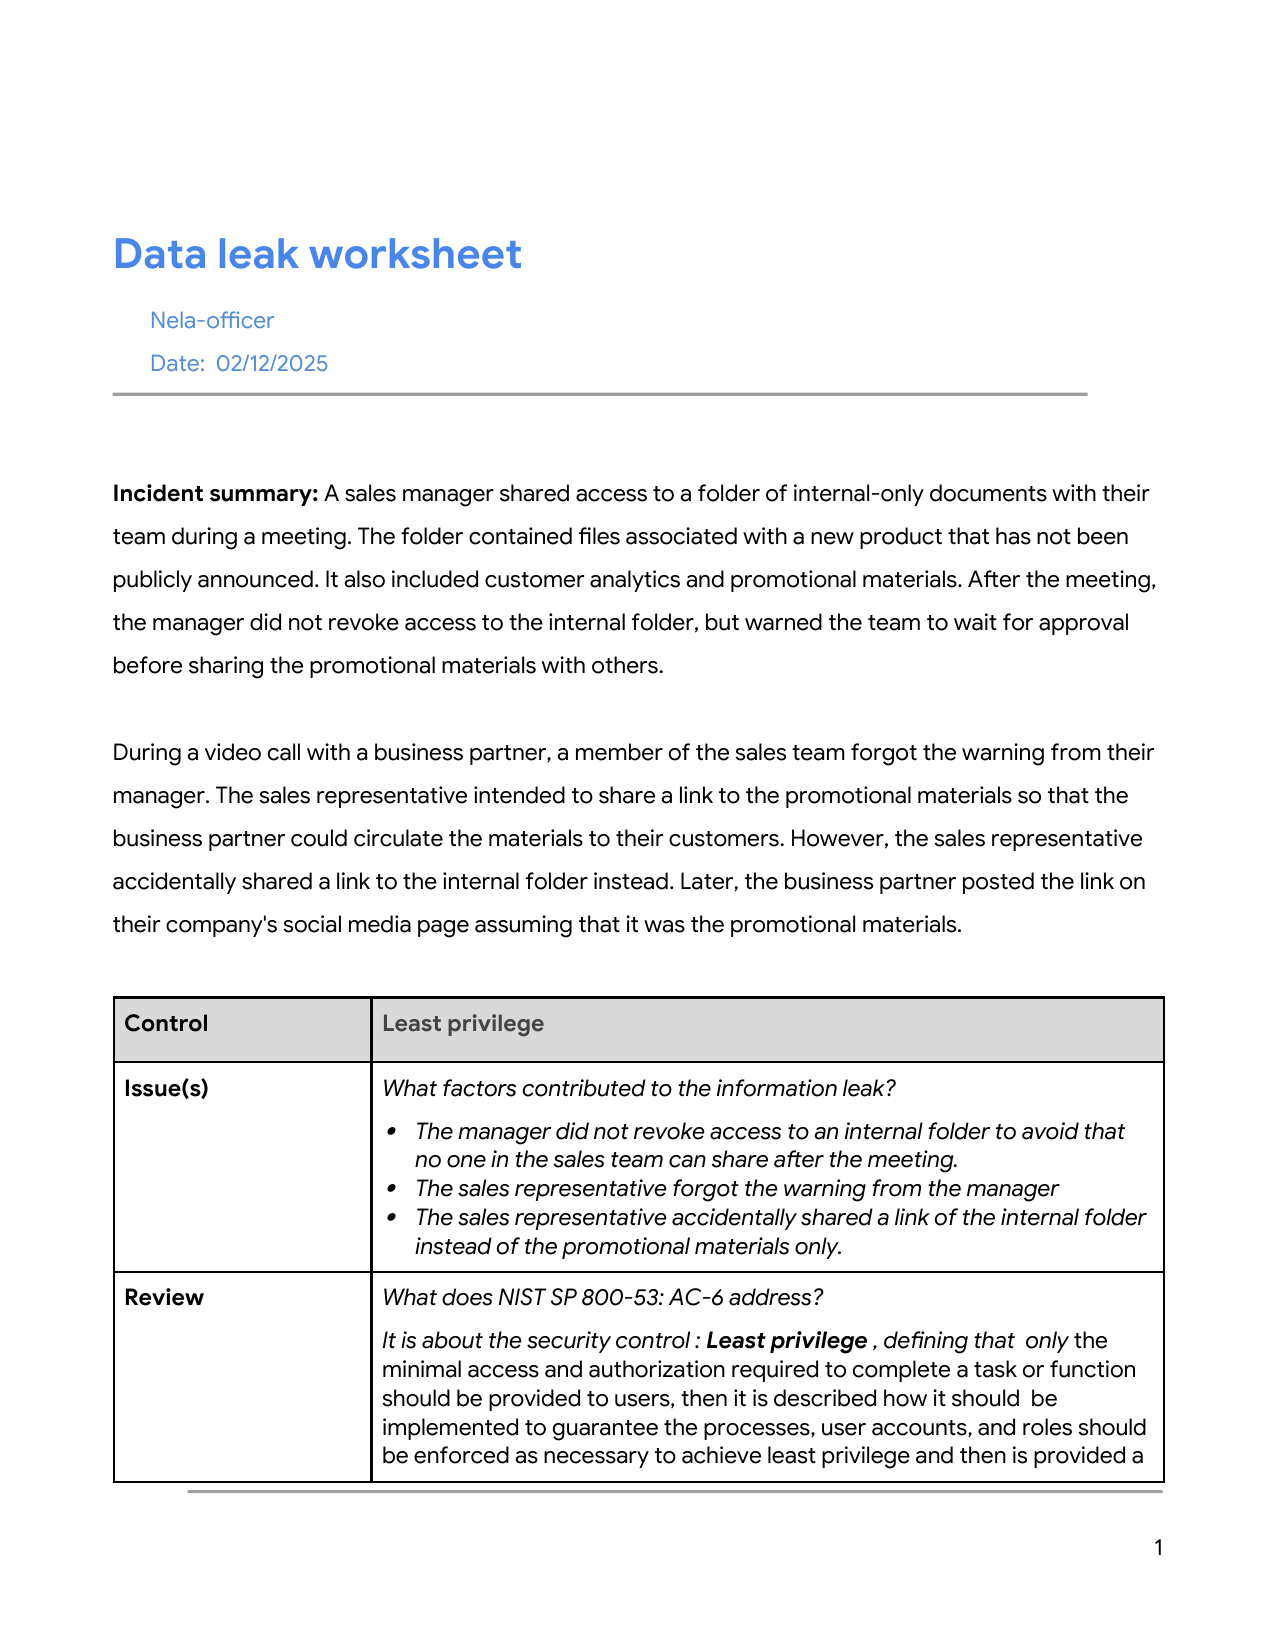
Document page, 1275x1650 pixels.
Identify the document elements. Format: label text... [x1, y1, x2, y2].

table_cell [373, 1273, 1163, 1481]
text During a video call with a business partner, a member of the sales team forgot the warning from their manager. The sales representative intended to share a link to the promotional materials so that the business partner could circulate the materials to their customers. However, the sales representative accidentally shared a link to the internal folder instead. Later, the business partner posted the link on their company's social media page assuming that it was the promotional materials. [112, 738, 1162, 939]
table_header Least privilege [373, 999, 1163, 1061]
table_cell Review [115, 1273, 370, 1481]
subtitle Data leak worksheet [112, 228, 1125, 280]
text Nela-officer [150, 306, 1125, 335]
table_cell What factors contributed to the information leak? The manager did not revoke access to an internal folder to avoid that no one in the sales team can share after the meeting. The sales representative forgot the warning from the manager The sales representative accidentally shared a link of the internal folder instead of the promotional materials only. [373, 1063, 1163, 1271]
table_cell Issue(s) [115, 1063, 370, 1271]
text Incident summary: A sales manager shared access to a folder of internal-only documents with their team during a meeting. The folder contained files associated with a new product that has not been publicly announced. It also included customer analytics and promotional materials. After the meeting, the manager did not revoke access to the internal folder, but warned the team to wait for approval before sharing the promotional materials with others. [112, 479, 1162, 680]
table_header Control [115, 999, 370, 1061]
text Date: 02/12/2025 [150, 349, 1125, 378]
